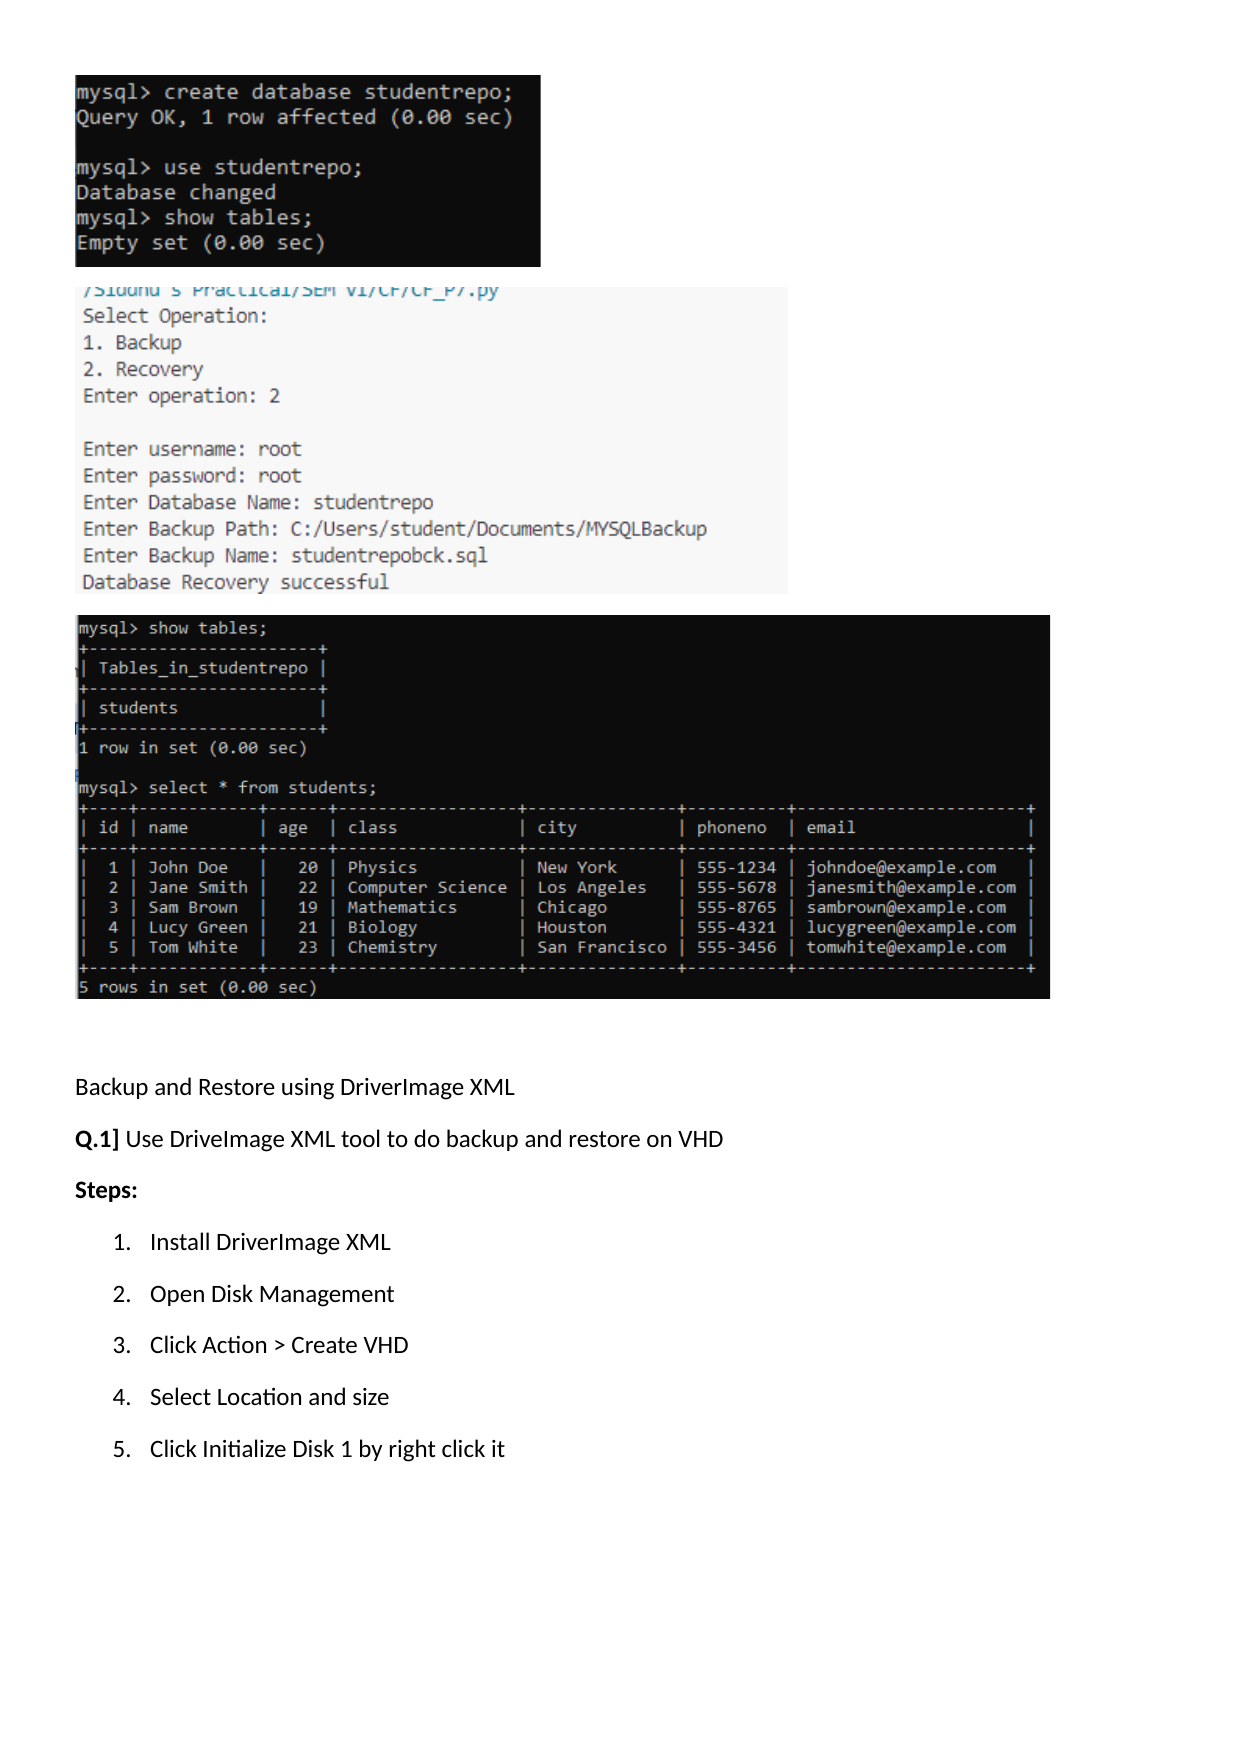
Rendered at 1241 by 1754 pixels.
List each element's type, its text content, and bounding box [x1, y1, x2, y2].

picture [75, 75, 541, 267]
list Click Action > Create VHD [112, 1330, 1165, 1360]
text Q.1] Use DriveImage XML tool to do backup and restore on VHD [75, 1123, 1165, 1153]
text Steps: [75, 1175, 1165, 1205]
list Select Location and size [112, 1381, 1165, 1412]
list Click Initialize Disk 1 by right click it [112, 1433, 1165, 1463]
list Install DriverImage XML [112, 1226, 1165, 1257]
picture [75, 615, 1050, 999]
picture [75, 287, 788, 594]
list Open Disk Management [112, 1278, 1165, 1308]
text Backup and Restore using DriverImage XML [75, 1071, 1165, 1102]
